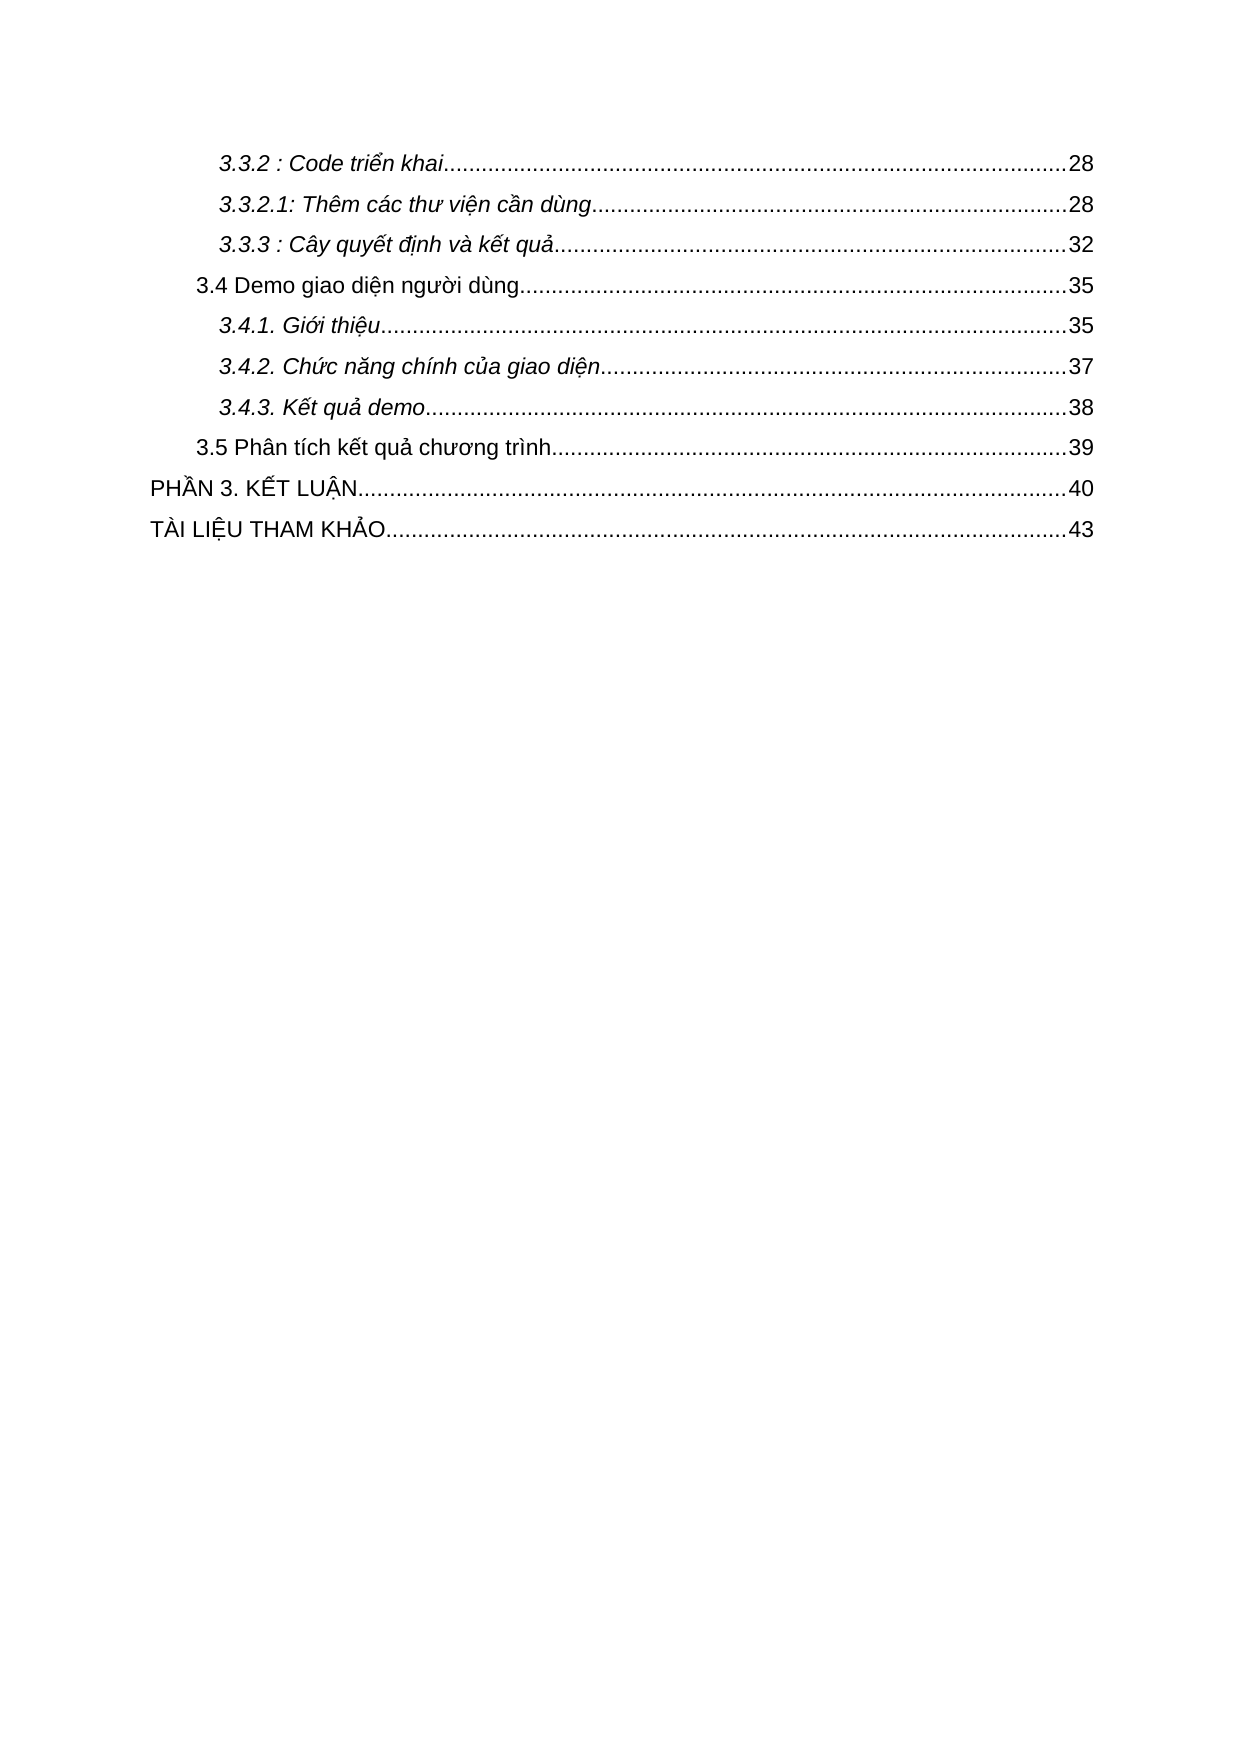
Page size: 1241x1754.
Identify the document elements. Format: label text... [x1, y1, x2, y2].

text 3.3.2.1: Thêm các thư viện cần dùng 28 [219, 191, 1094, 217]
text 3.4.2. Chức năng chính của giao diện 37 [219, 353, 1094, 379]
text 3.3.2 : Code triển khai 28 [219, 150, 1094, 176]
text TÀI LIỆU THAM KHẢO 43 [150, 516, 1094, 542]
text 3.3.3 : Cây quyết định và kết quả 32 [219, 231, 1094, 258]
text PHẦN 3. KẾT LUẬN 40 [150, 475, 1094, 501]
text 3.5 Phân tích kết quả chương trình 39 [196, 434, 1094, 461]
text 3.4 Demo giao diện người dùng 35 [196, 272, 1094, 298]
text 3.4.1. Giới thiệu 35 [219, 312, 1094, 339]
text 3.4.3. Kết quả demo 38 [219, 394, 1094, 420]
